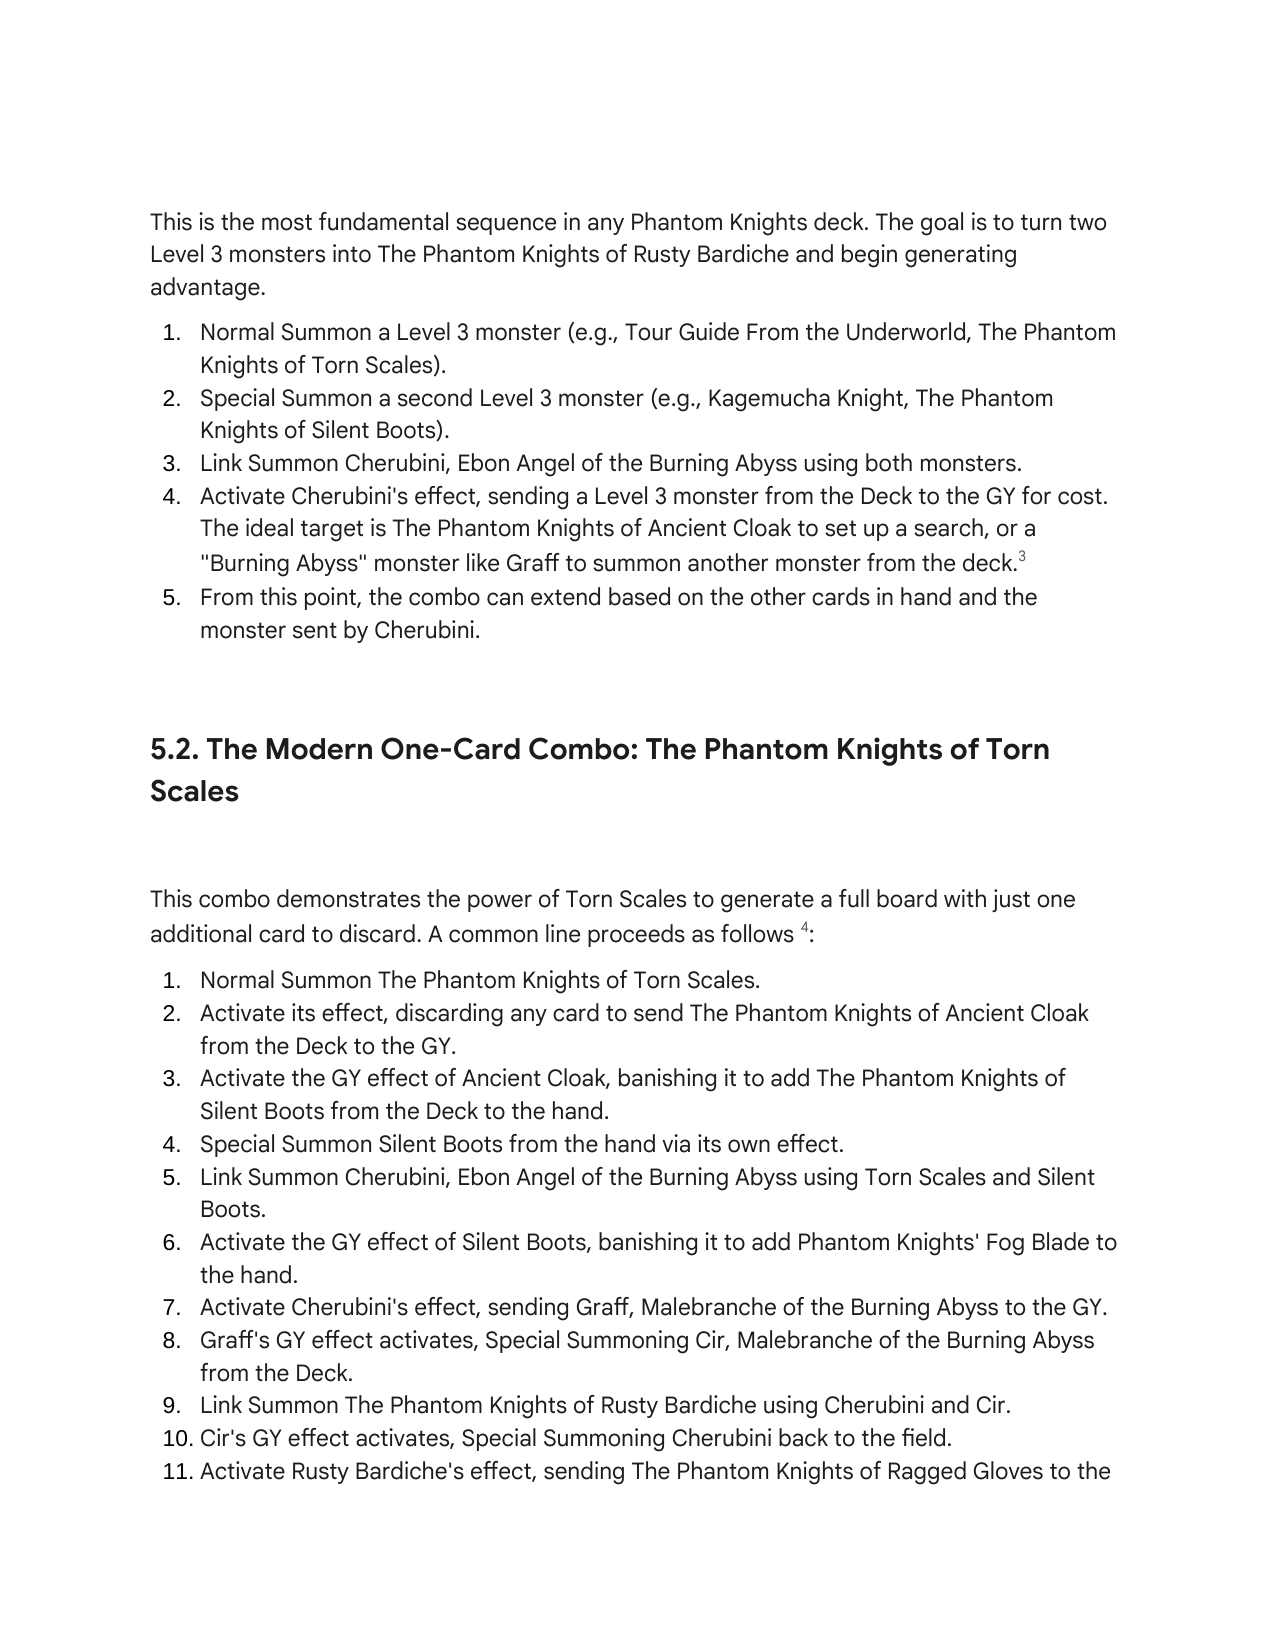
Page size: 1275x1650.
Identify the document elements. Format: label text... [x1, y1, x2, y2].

text This is the most fundamental sequence in any Phantom Knights deck. The goal is to turn two Level 3 monsters into The Phantom Knights of Rusty Bardiche and begin generating advantage. [150, 208, 1125, 302]
list Special Summon Silent Boots from the hand via its own effect. [162, 1130, 1125, 1159]
list Activate Cherubini's effect, sending Graff, Malebranche of the Burning Abyss to the GY. [162, 1293, 1125, 1322]
list Link Summon The Phantom Knights of Rusty Bardiche using Cherubini and Cir. [162, 1392, 1125, 1420]
list Link Summon Cherubini, Ebon Angel of the Burning Abyss using Torn Scales and Silent Boots. [162, 1163, 1125, 1224]
list From this point, the combo can extend based on the other cards in hand and the monster sent by Cherubini. [162, 583, 1125, 645]
subtitle 5.2. The Modern One-Card Combo: The Phantom Knights of Torn Scales [150, 732, 1125, 810]
list Link Summon Cherubini, Ebon Angel of the Burning Abyss using both monsters. [162, 449, 1125, 478]
list Normal Summon The Phantom Knights of Torn Scales. [162, 966, 1125, 995]
list Activate the GY effect of Ancient Cloak, banishing it to add The Phantom Knights of Silent Boots from the Deck to the hand. [162, 1064, 1125, 1126]
list Cir's GY effect activates, Special Summoning Cherubini back to the field. [162, 1424, 1125, 1453]
list Activate the GY effect of Silent Boots, banishing it to add Phantom Knights' Fog Blade to the hand. [162, 1228, 1125, 1289]
list Graff's GY effect activates, Special Summoning Cir, Malebranche of the Burning Abyss from the Deck. [162, 1326, 1125, 1388]
list Normal Summon a Level 3 monster (e.g., Tour Guide From the Underworld, The Phantom Knights of Torn Scales). [162, 318, 1125, 380]
text This combo demonstrates the power of Torn Scales to generate a full board with just one additional card to discard. A common line proceeds as follows 4: [150, 885, 1125, 949]
list Activate its effect, discarding any card to send The Phantom Knights of Ancient Cloak from the Deck to the GY. [162, 999, 1125, 1061]
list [162, 1457, 1125, 1486]
list Special Summon a second Level 3 monster (e.g., Kagemucha Knight, The Phantom Knights of Silent Boots). [162, 384, 1125, 445]
list Activate Cherubini's effect, sending a Level 3 monster from the Deck to the GY for cost. The ideal target is The Phantom Knights of Ancient Cloak to set up a search, or a "Burning Abyss" monster like Graff to summon another monster from the deck.3 [162, 482, 1125, 579]
